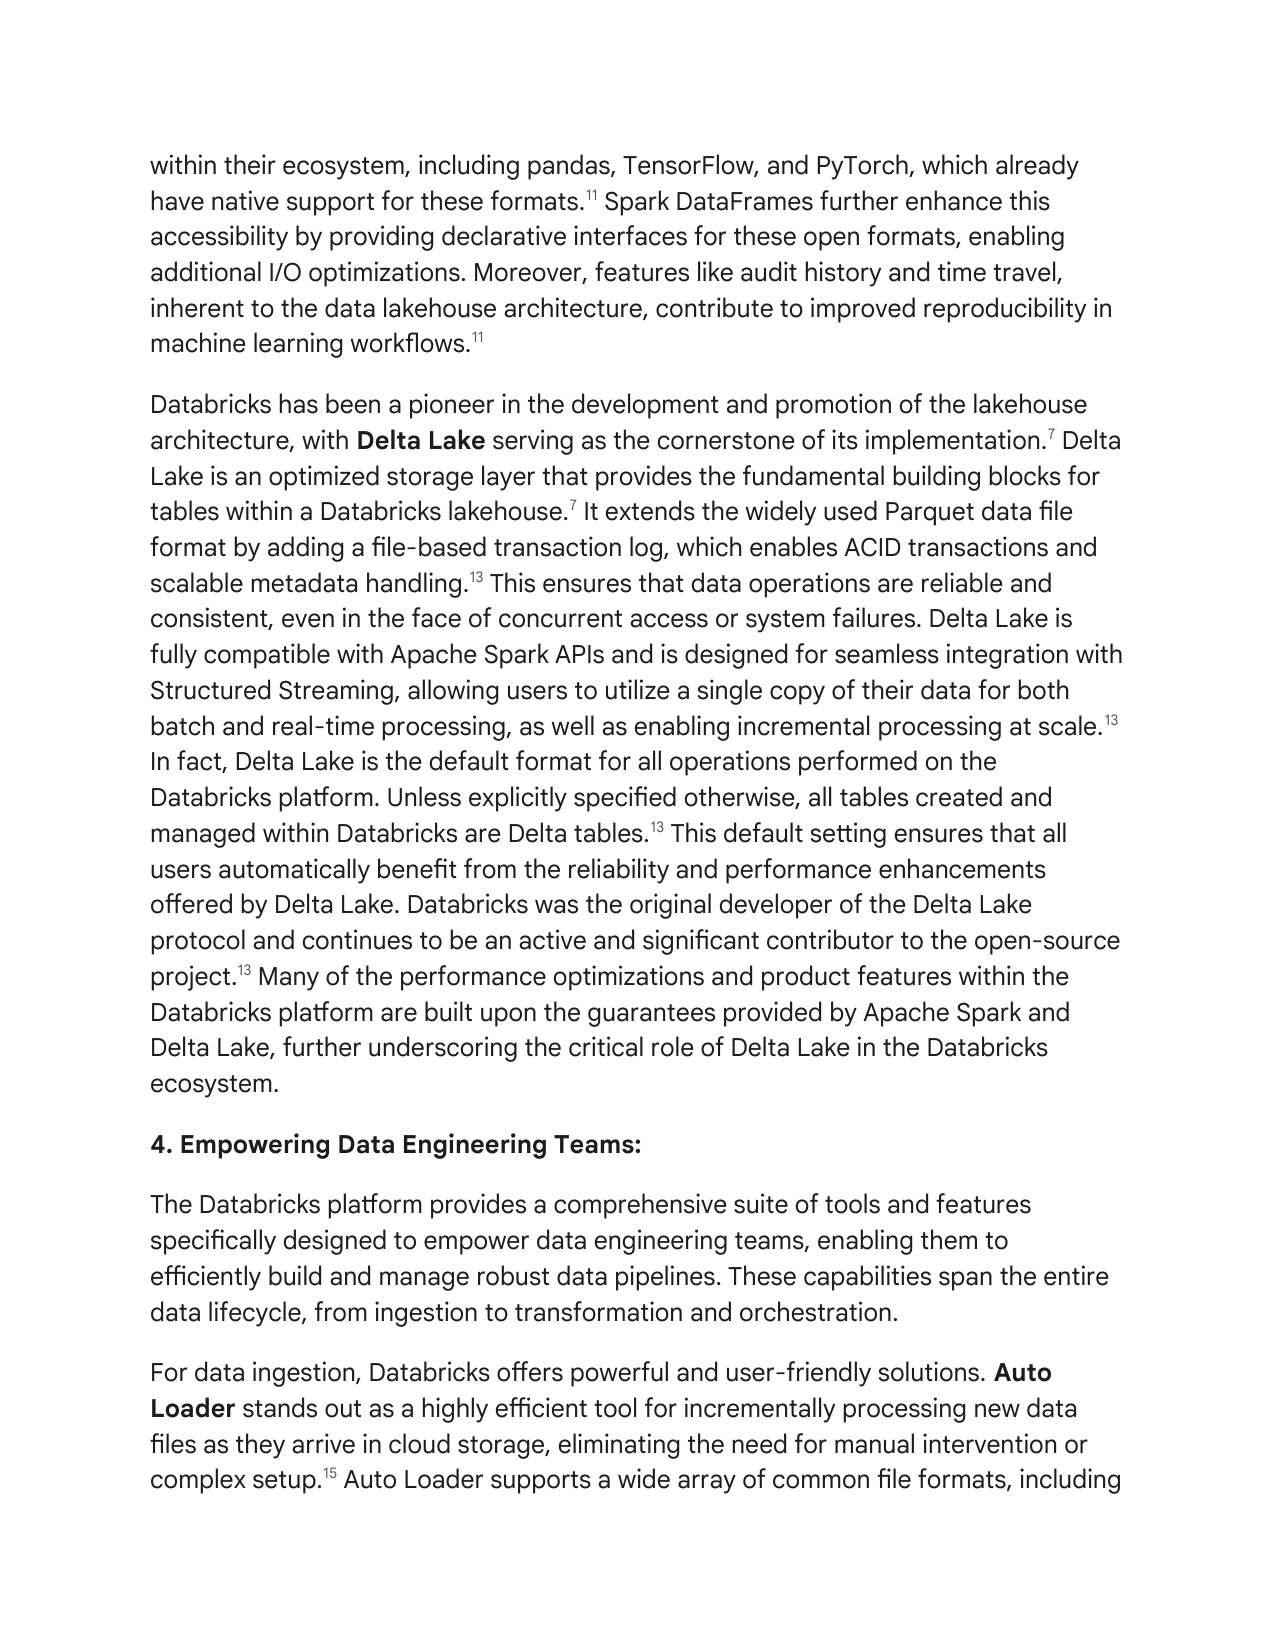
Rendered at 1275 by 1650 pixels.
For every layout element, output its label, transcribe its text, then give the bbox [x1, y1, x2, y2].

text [150, 1358, 1125, 1496]
text The Databricks platform provides a comprehensive suite of tools and features specifically designed to empower data engineering teams, enabling them to efficiently build and manage robust data pipelines. These capabilities span the entire data lifecycle, from ingestion to transformation and orchestration. [150, 1190, 1125, 1328]
text Databricks has been a pioneer in the development and promotion of the lakehouse architecture, with Delta Lake serving as the cornerstone of its implementation.7 Delta Lake is an optimized storage layer that provides the fundamental building blocks for tables within a Databricks lakehouse.7 It extends the widely used Parquet data file format by adding a file-based transaction log, which enables ACID transactions and scalable metadata handling.13 This ensures that data operations are reliable and consistent, even in the face of concurrent access or system failures. Delta Lake is fully compatible with Apache Spark APIs and is designed for seamless integration with Structured Streaming, allowing users to utilize a single copy of their data for both batch and real-time processing, as well as enabling incremental processing at scale.13 In fact, Delta Lake is the default format for all operations performed on the Databricks platform. Unless explicitly specified otherwise, all tables created and managed within Databricks are Delta tables.13 This default setting ensures that all users automatically benefit from the reliability and performance enhancements offered by Delta Lake. Databricks was the original developer of the Delta Lake protocol and continues to be an active and significant contributor to the open-source project.13 Many of the performance optimizations and product features within the Databricks platform are built upon the guarantees provided by Apache Spark and Delta Lake, further underscoring the critical role of Delta Lake in the Databricks ecosystem. [150, 389, 1125, 1099]
text 4. Empowering Data Engineering Teams: [150, 1129, 1125, 1160]
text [150, 150, 1125, 360]
